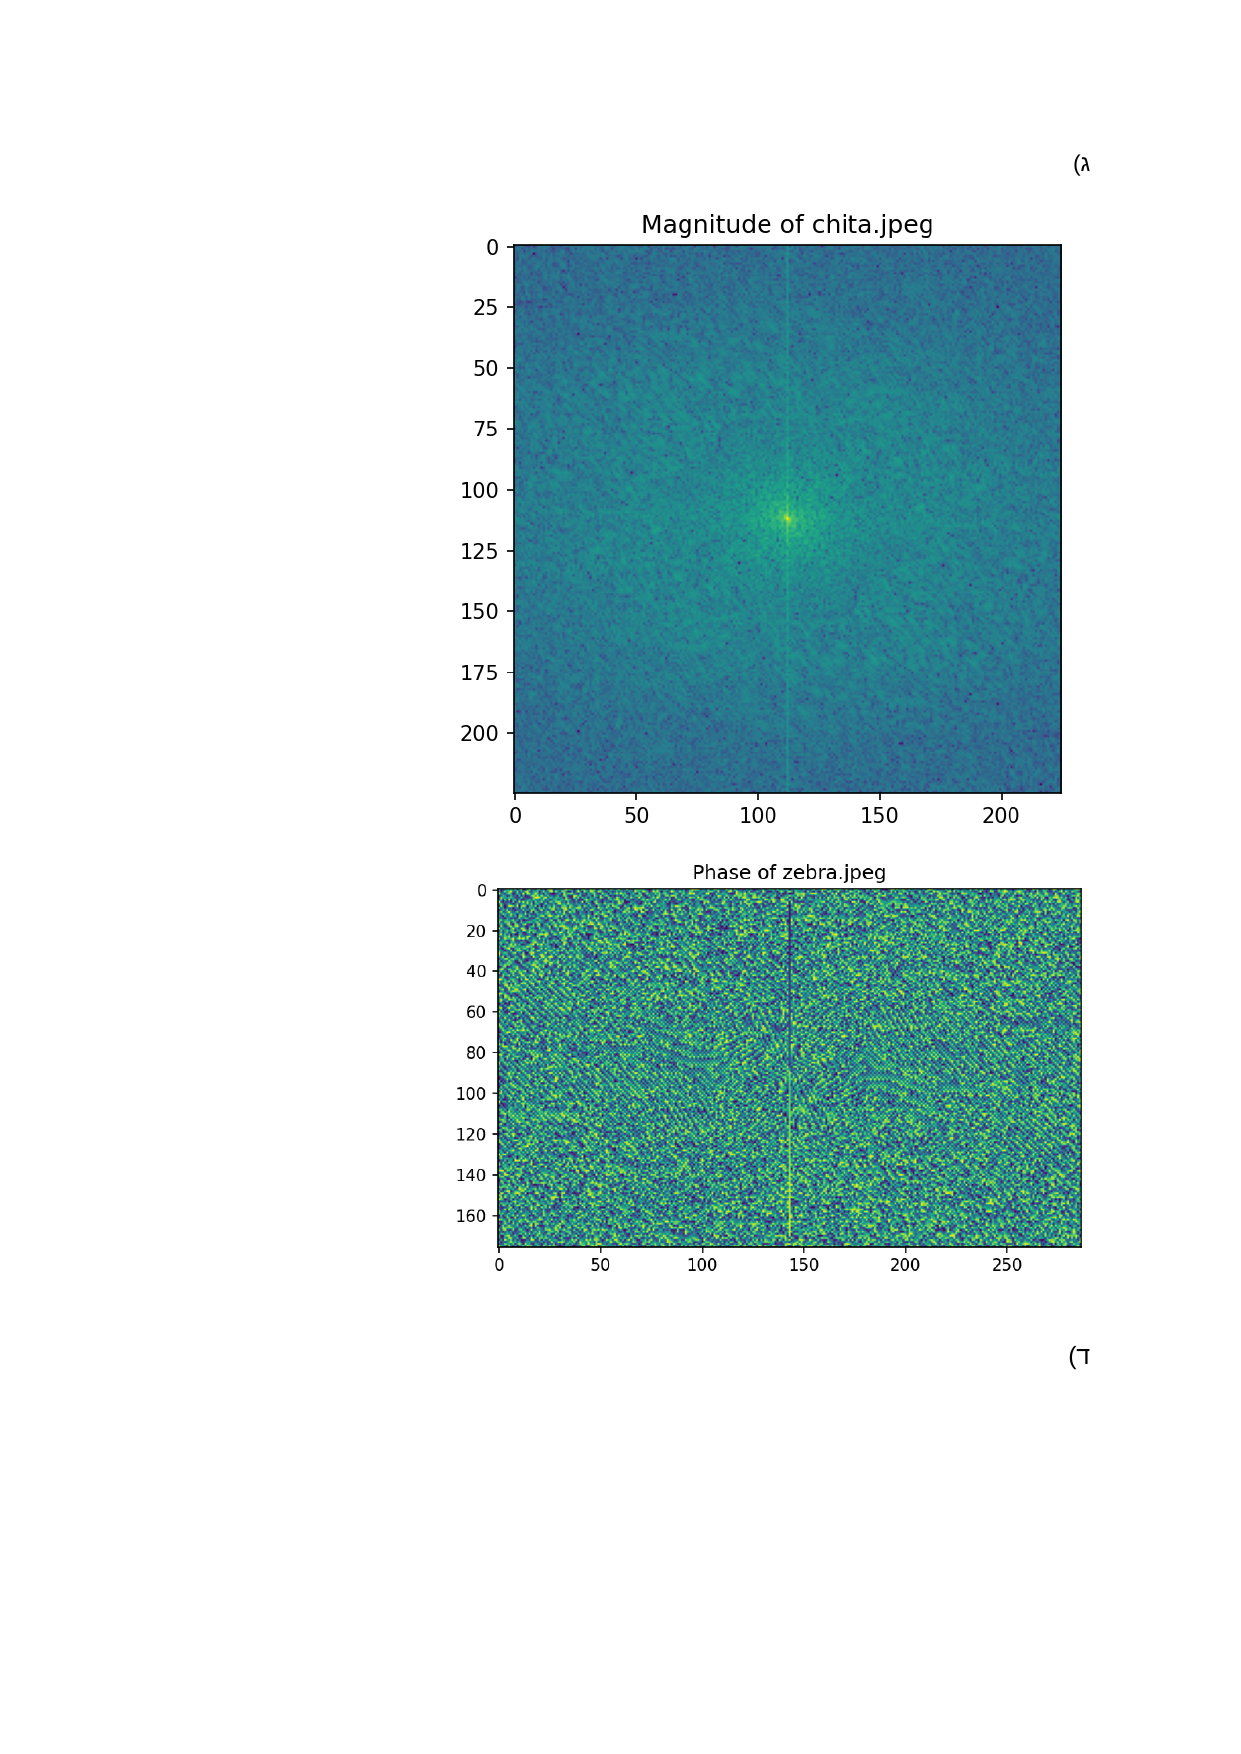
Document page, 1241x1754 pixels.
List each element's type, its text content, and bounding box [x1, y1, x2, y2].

text ד) [150, 1341, 1090, 1370]
text ג) [150, 150, 1090, 176]
picture [453, 850, 1090, 1275]
picture [444, 195, 1090, 832]
